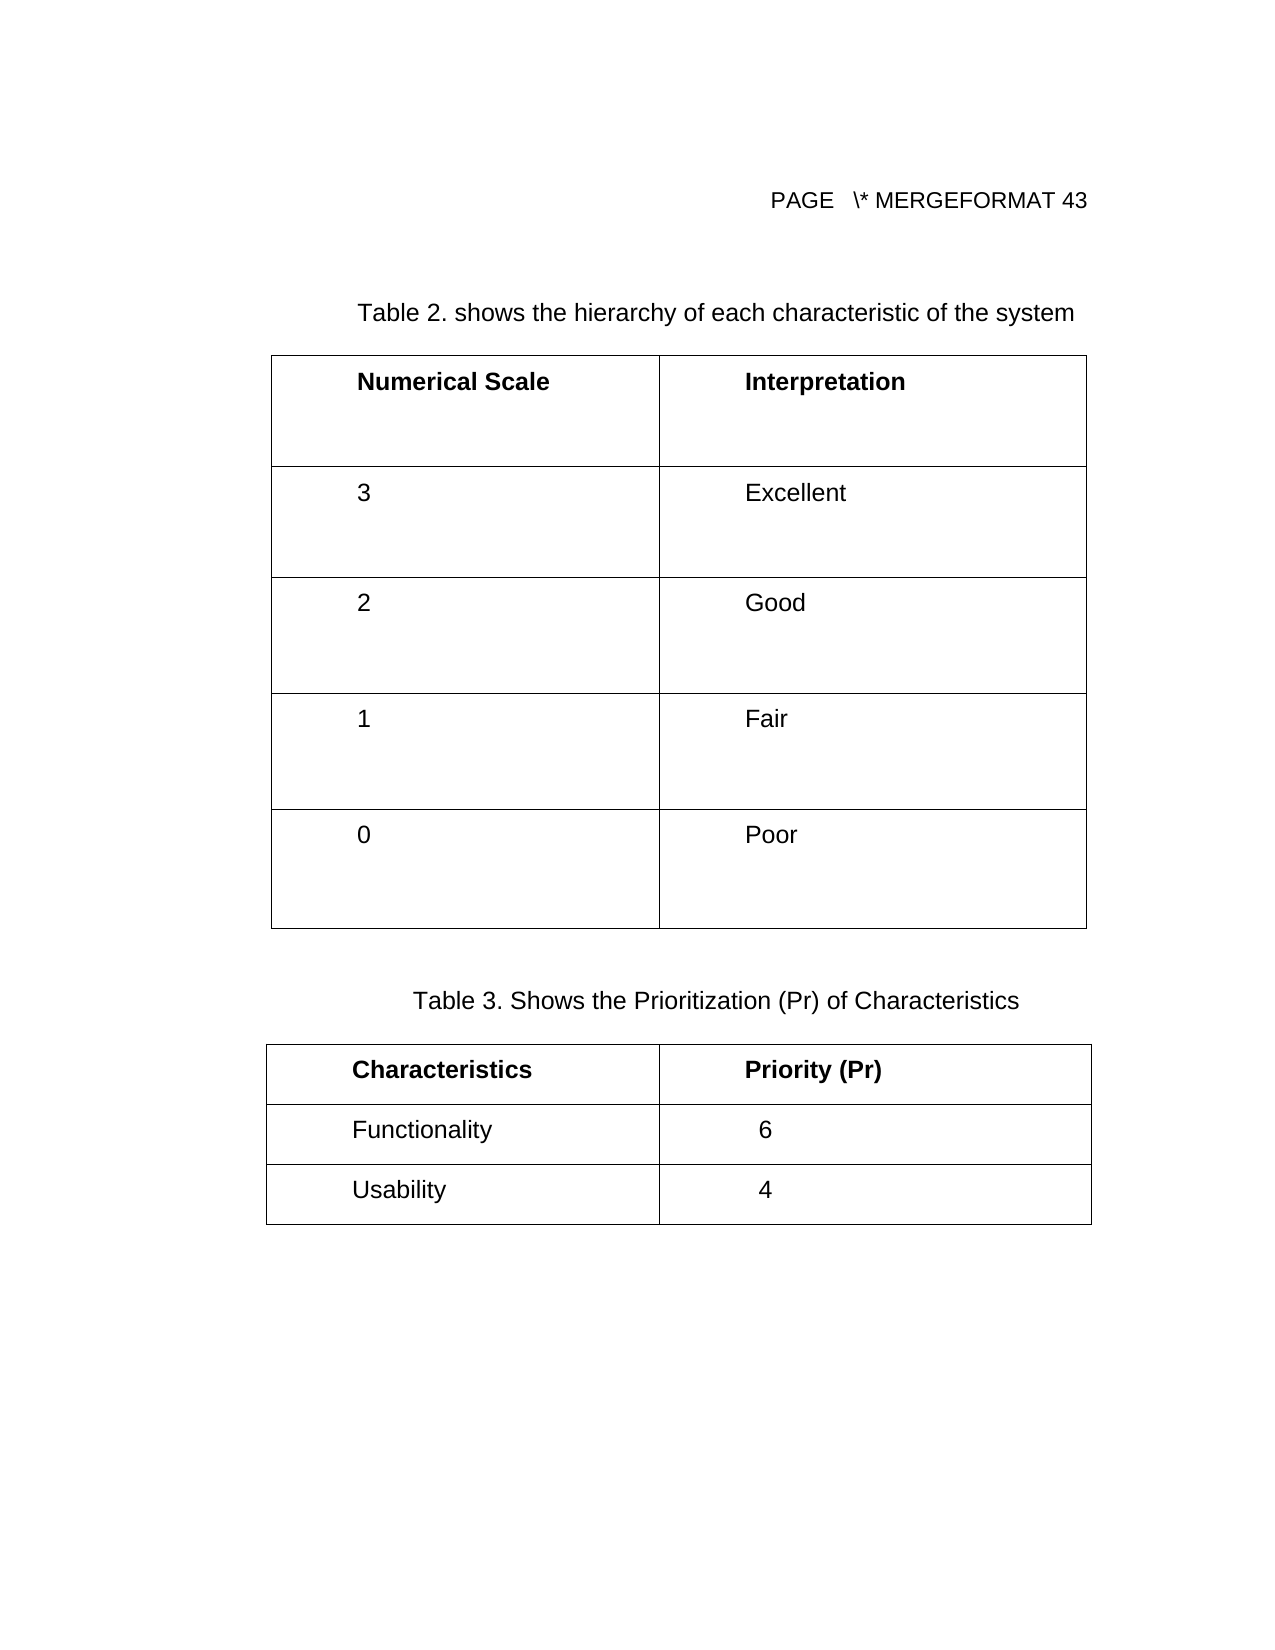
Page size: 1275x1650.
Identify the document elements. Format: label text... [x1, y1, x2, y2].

table_header Interpretation [660, 356, 1086, 466]
text Table 2. shows the hierarchy of each characteristic of the system [270, 298, 1087, 326]
table_cell Good [660, 578, 1086, 693]
table_cell Fair [660, 694, 1086, 809]
table_header Characteristics [267, 1045, 659, 1103]
table_cell 1 [272, 694, 659, 809]
table_header Numerical Scale [272, 356, 659, 466]
table_cell Usability [267, 1165, 659, 1223]
table_cell Functionality [267, 1105, 659, 1163]
table_cell 3 [272, 467, 659, 577]
table_cell 2 [272, 578, 659, 693]
table_cell 4 [660, 1165, 1091, 1223]
table_cell Poor [660, 810, 1086, 927]
table_cell 6 [660, 1105, 1091, 1163]
text Table 3. Shows the Prioritization (Pr) of Characteristics [270, 986, 1087, 1015]
table_cell Excellent [660, 467, 1086, 577]
table_cell 0 [272, 810, 659, 927]
table_header Priority (Pr) [660, 1045, 1091, 1103]
